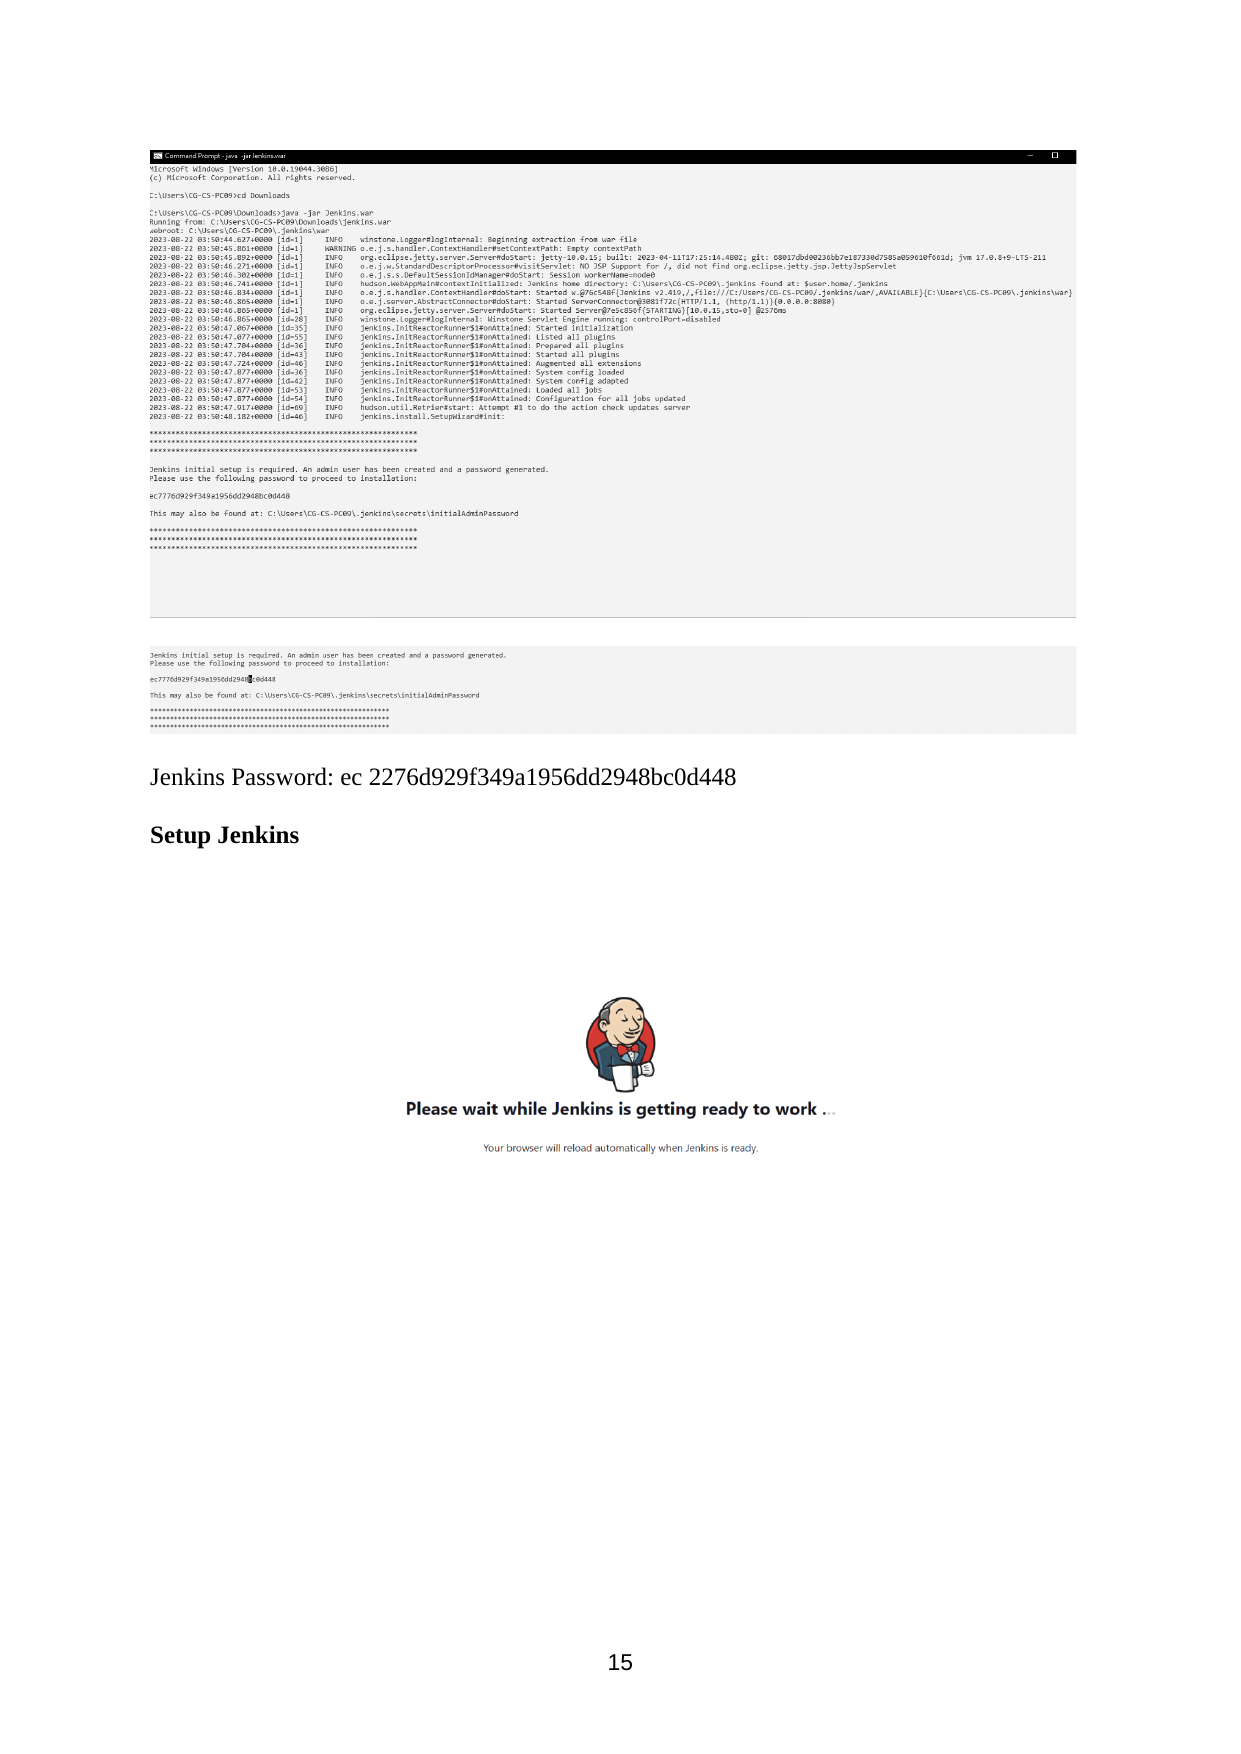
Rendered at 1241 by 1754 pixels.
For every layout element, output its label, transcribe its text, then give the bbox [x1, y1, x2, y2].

text Jenkins Password: ec 2276d929f349a1956dd2948bc0d448 [150, 762, 1090, 791]
picture [150, 646, 1077, 734]
picture [150, 150, 1077, 618]
text Setup Jenkins [150, 820, 1090, 848]
picture [150, 877, 1091, 1323]
